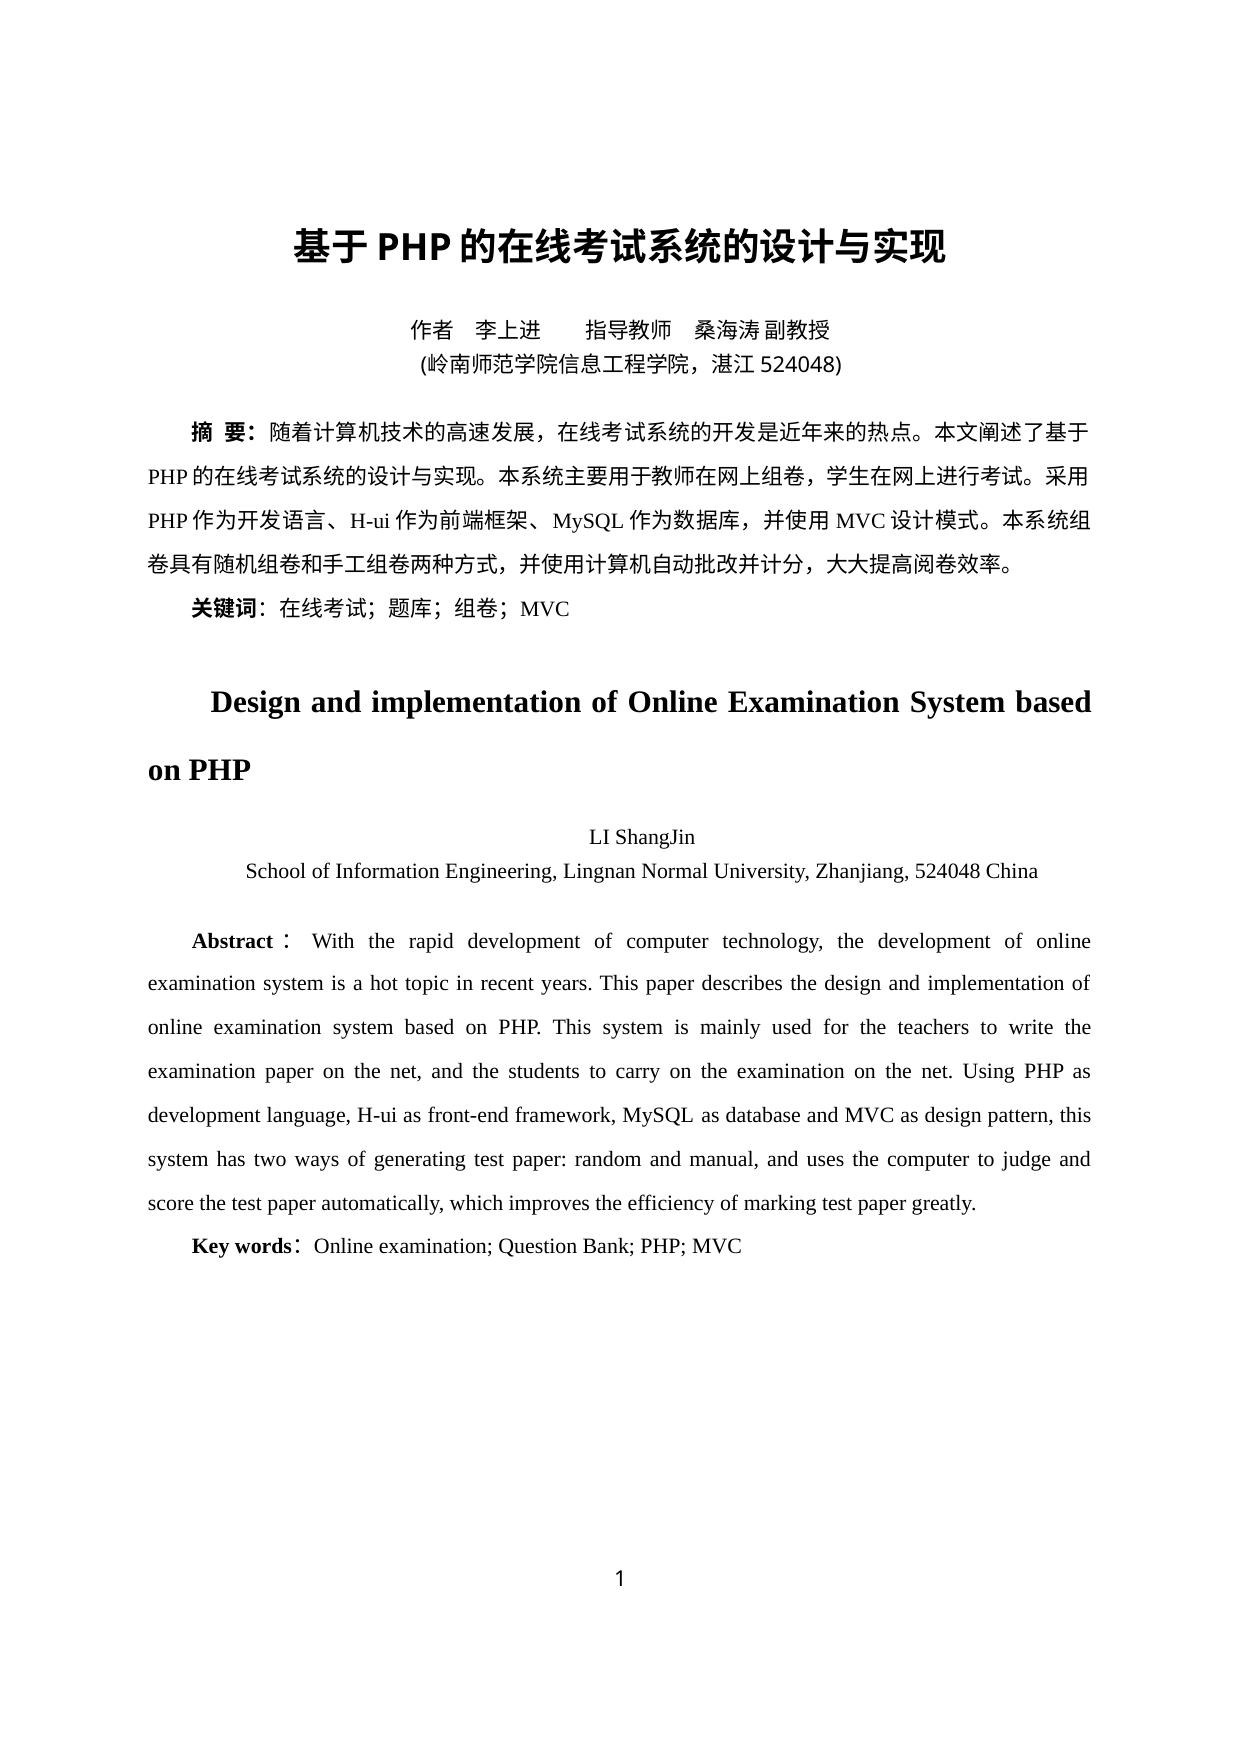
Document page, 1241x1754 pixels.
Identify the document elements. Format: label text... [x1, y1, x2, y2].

text (岭南师范学院信息工程学院，湛江 524048) [148, 346, 1092, 380]
text Key words：Online examination; Question Bank; PHP; MVC [148, 1227, 1092, 1261]
text Design and implementation of Online Examination System based on PHP [148, 667, 1092, 803]
text 基于PHP的在线考试系统的设计与实现 [148, 210, 1092, 278]
text School of Information Engineering, Lingnan Normal University, Zhanjiang, 524048 China [148, 854, 1092, 888]
text 关键词：在线考试；题库；组卷；MVC [148, 589, 1092, 623]
text Abstract：With the rapid development of computer technology, the development of online examination system is a hot topic in recent years. This paper describes the design and implementation of online examination system based on PHP. This system is mainly used for the teachers to write the examination paper on the net, and the students to carry on the examination on the net. Using PHP as development language, H-ui as front-end framework, MySQL as database and MVC as design pattern, this system has two ways of generating test paper: random and manual, and uses the computer to judge and score the test paper automatically, which improves the efficiency of marking test paper greatly. [148, 922, 1092, 1220]
text LI ShangJin [148, 820, 1092, 854]
text 摘 要：随着计算机技术的高速发展，在线考试系统的开发是近年来的热点。本文阐述了基于PHP的在线考试系统的设计与实现。本系统主要用于教师在网上组卷，学生在网上进行考试。采用PHP作为开发语言、H-ui作为前端框架、MySQL作为数据库，并使用MVC设计模式。本系统组卷具有随机组卷和手工组卷两种方式，并使用计算机自动批改并计分，大大提高阅卷效率。 [148, 414, 1092, 580]
text 作者 李上进 指导教师 桑海涛 副教授 [148, 312, 1092, 346]
